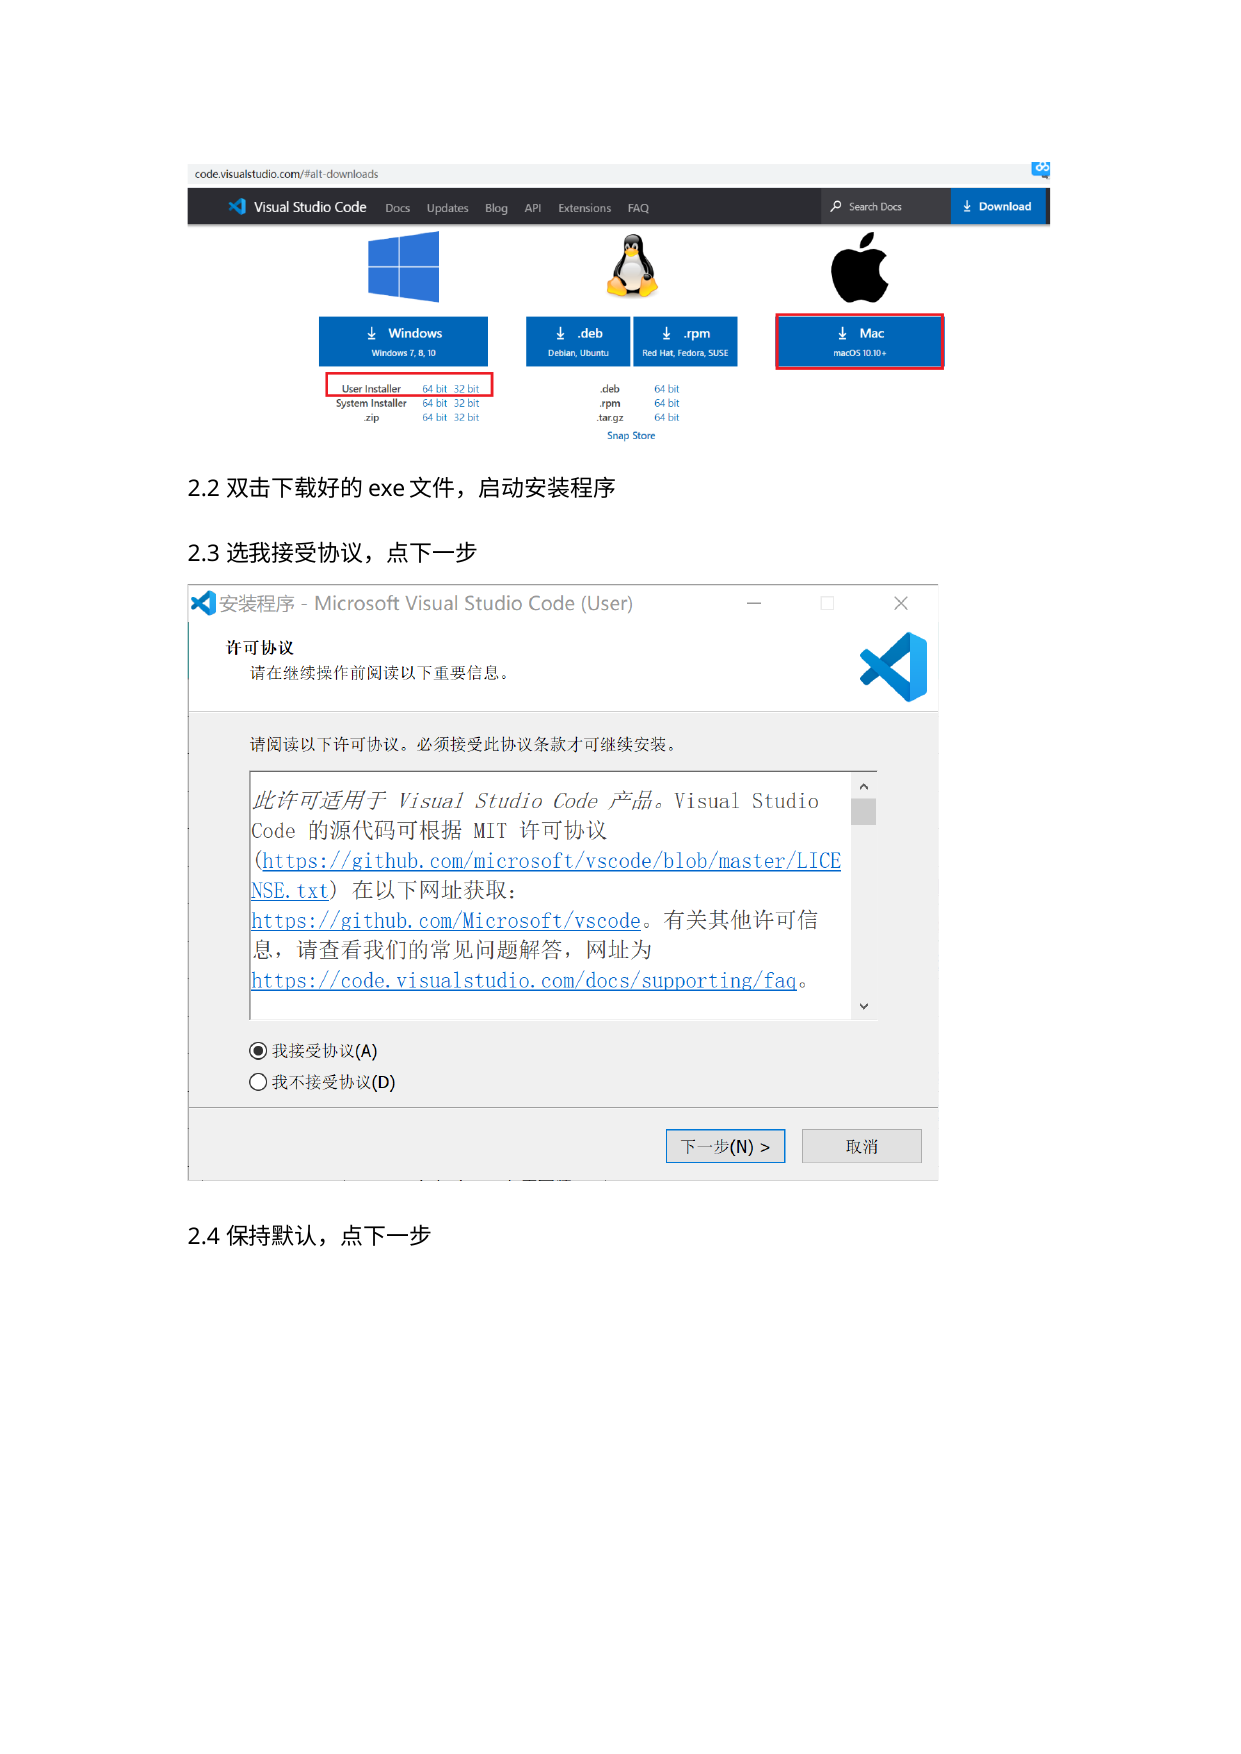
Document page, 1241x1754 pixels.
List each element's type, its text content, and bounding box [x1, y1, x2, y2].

picture [187, 162, 1050, 449]
text 2.3 选我接受协议，点下一步 [187, 519, 1053, 584]
text 2.2 双击下载好的exe文件，启动安装程序 [187, 454, 1053, 519]
picture [187, 584, 939, 1181]
text 2.4 保持默认，点下一步 [187, 1202, 1053, 1267]
